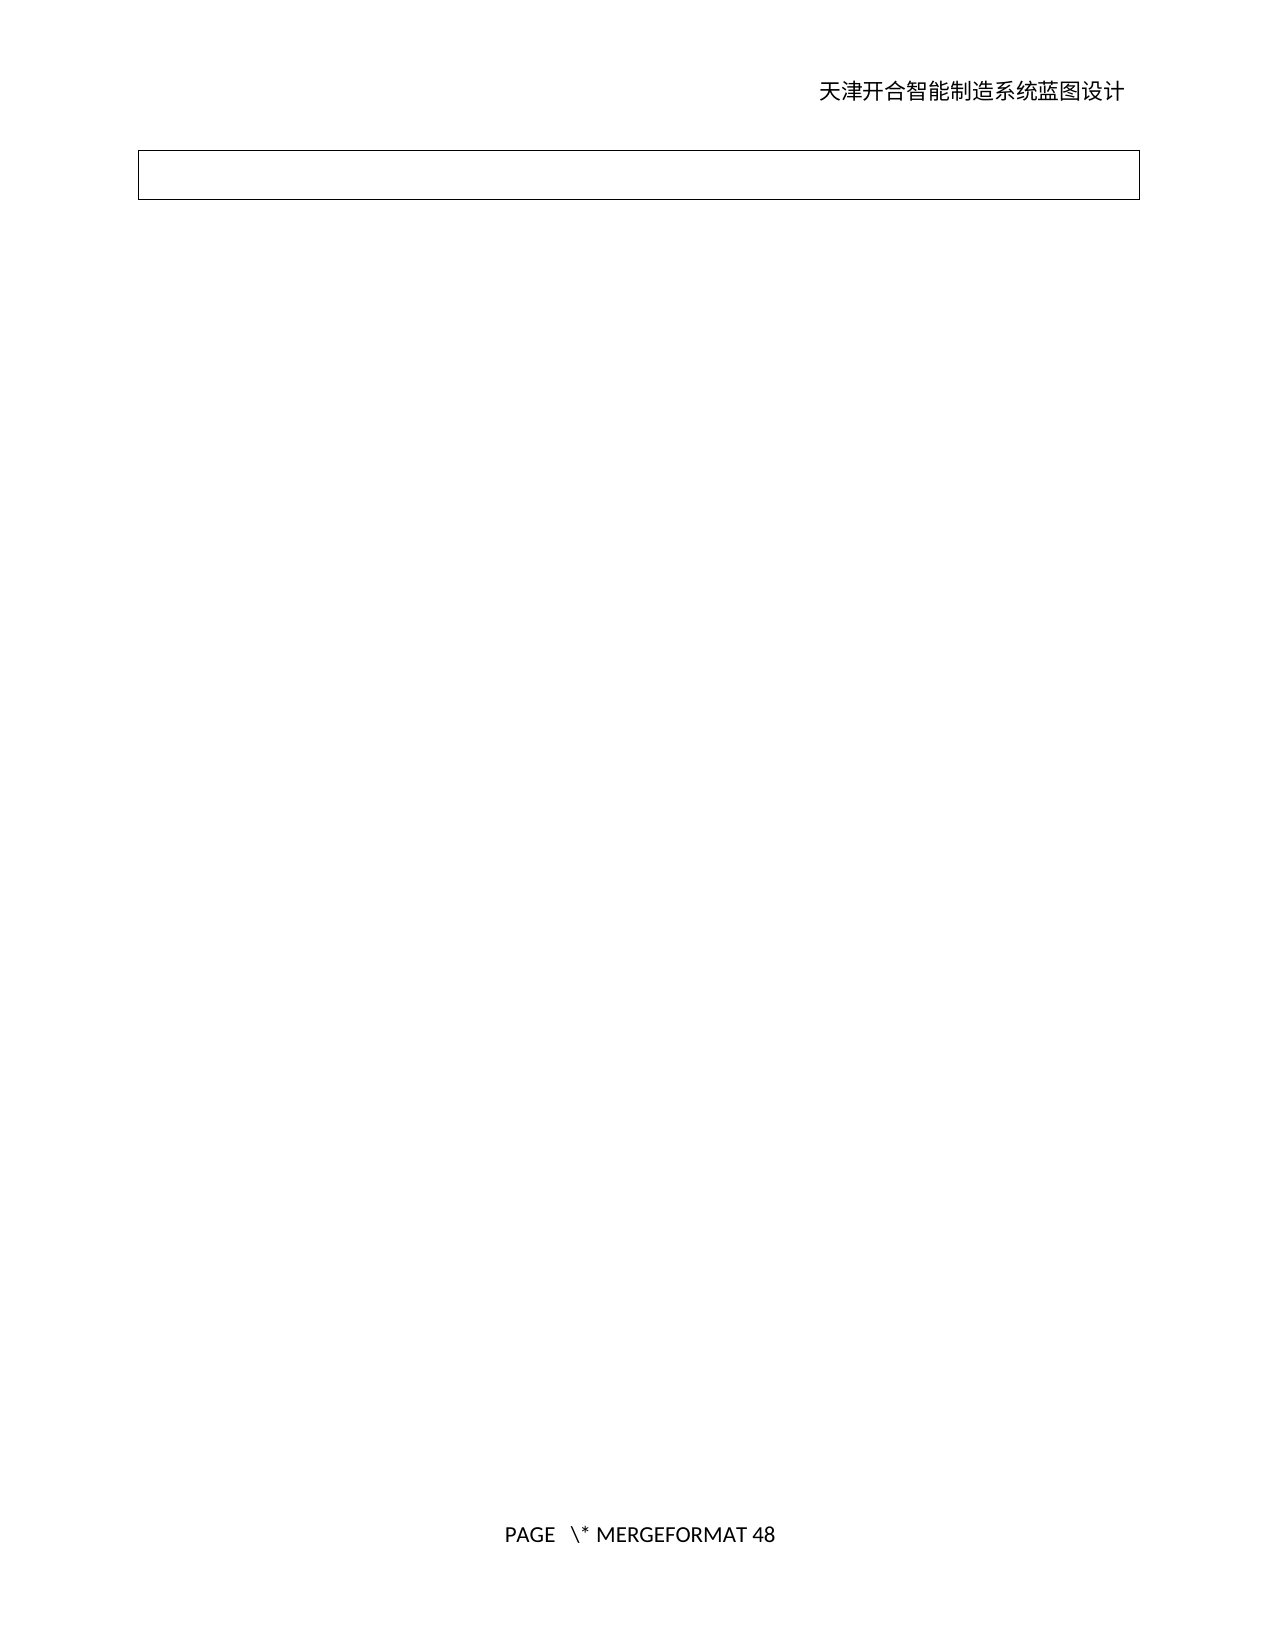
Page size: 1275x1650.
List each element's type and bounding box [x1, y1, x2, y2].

table_cell [139, 151, 1139, 199]
